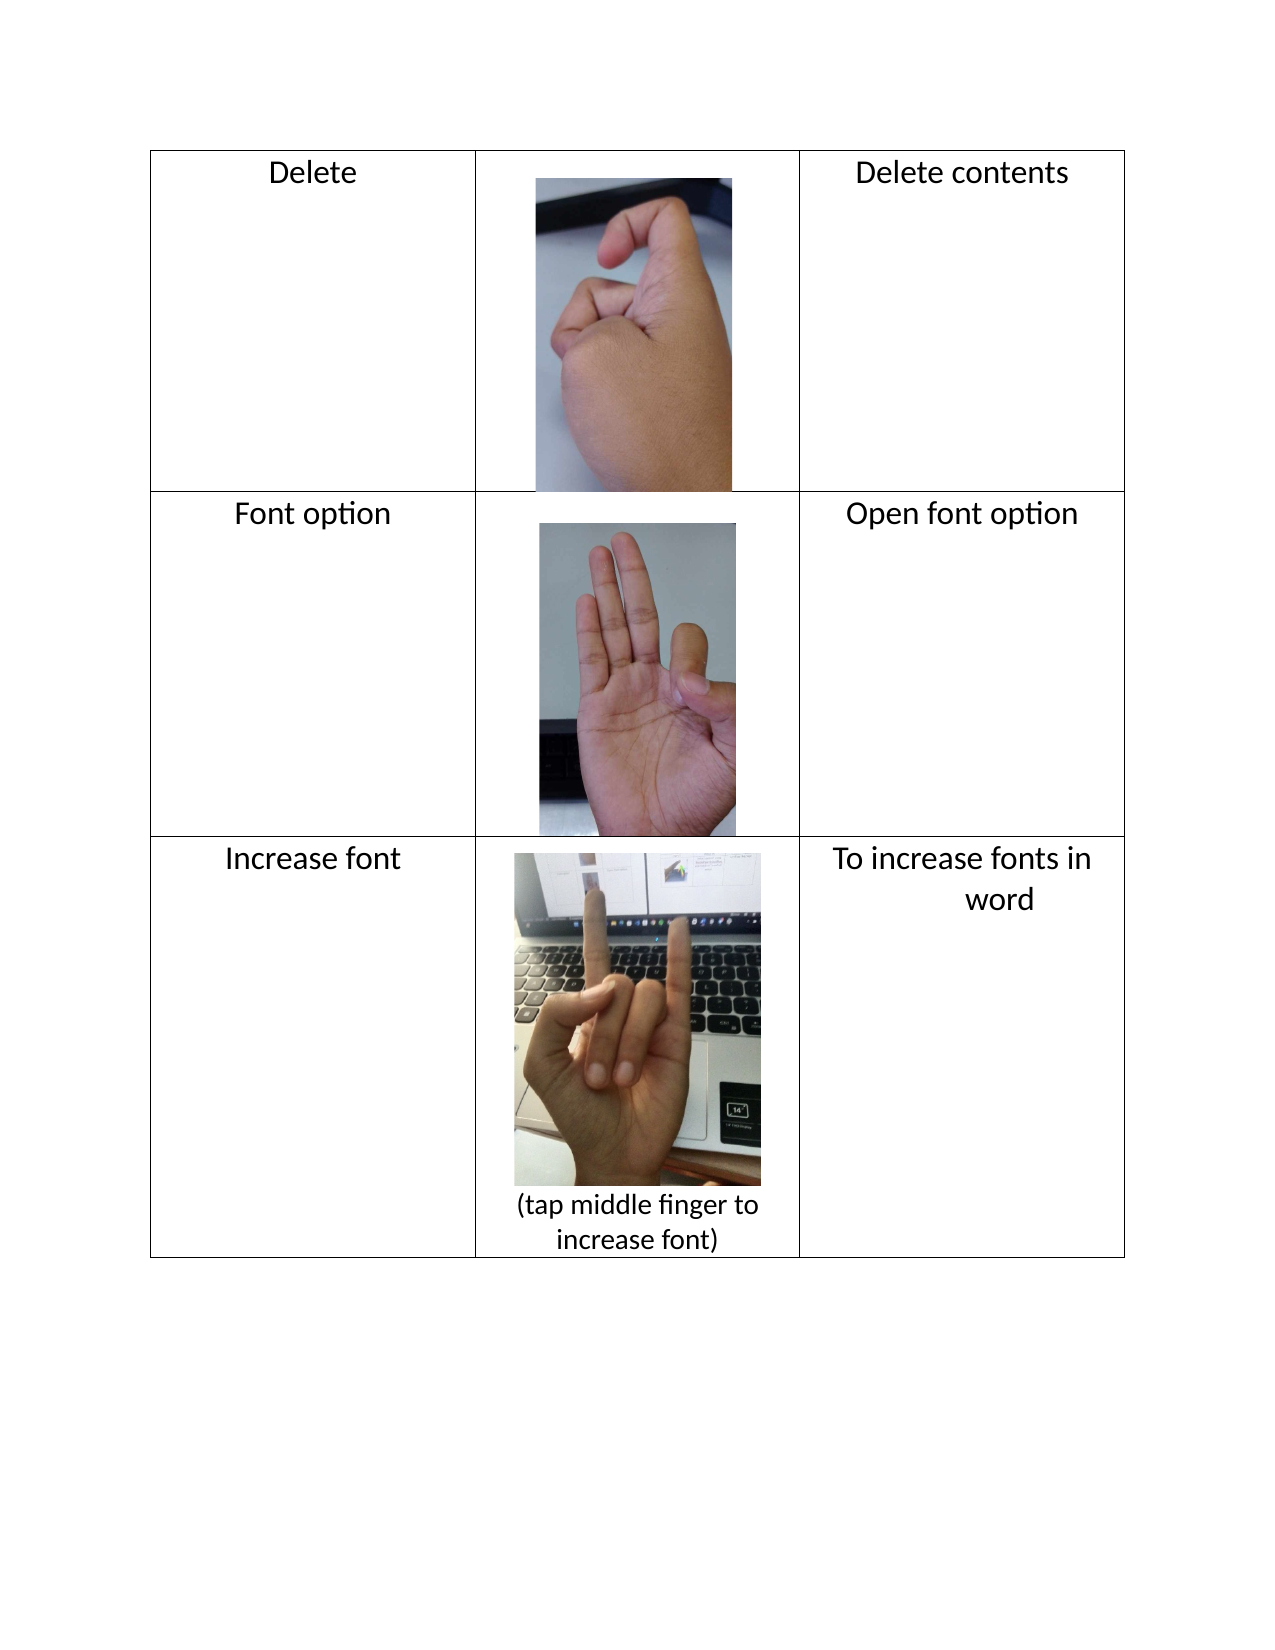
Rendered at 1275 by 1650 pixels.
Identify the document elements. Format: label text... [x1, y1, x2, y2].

table_cell Delete [151, 151, 475, 491]
table_cell Delete contents [800, 151, 1124, 491]
table_cell Open font option [800, 492, 1124, 836]
picture [535, 178, 733, 492]
table_cell Increase font [151, 837, 475, 1257]
table_cell Font option [151, 492, 475, 836]
table_cell To increase fonts in word [800, 837, 1124, 1257]
picture [514, 853, 761, 1186]
table_cell [476, 492, 799, 836]
table_cell (tap middle finger to increase font) [476, 837, 799, 1257]
picture [539, 523, 736, 836]
table_cell [476, 151, 799, 491]
